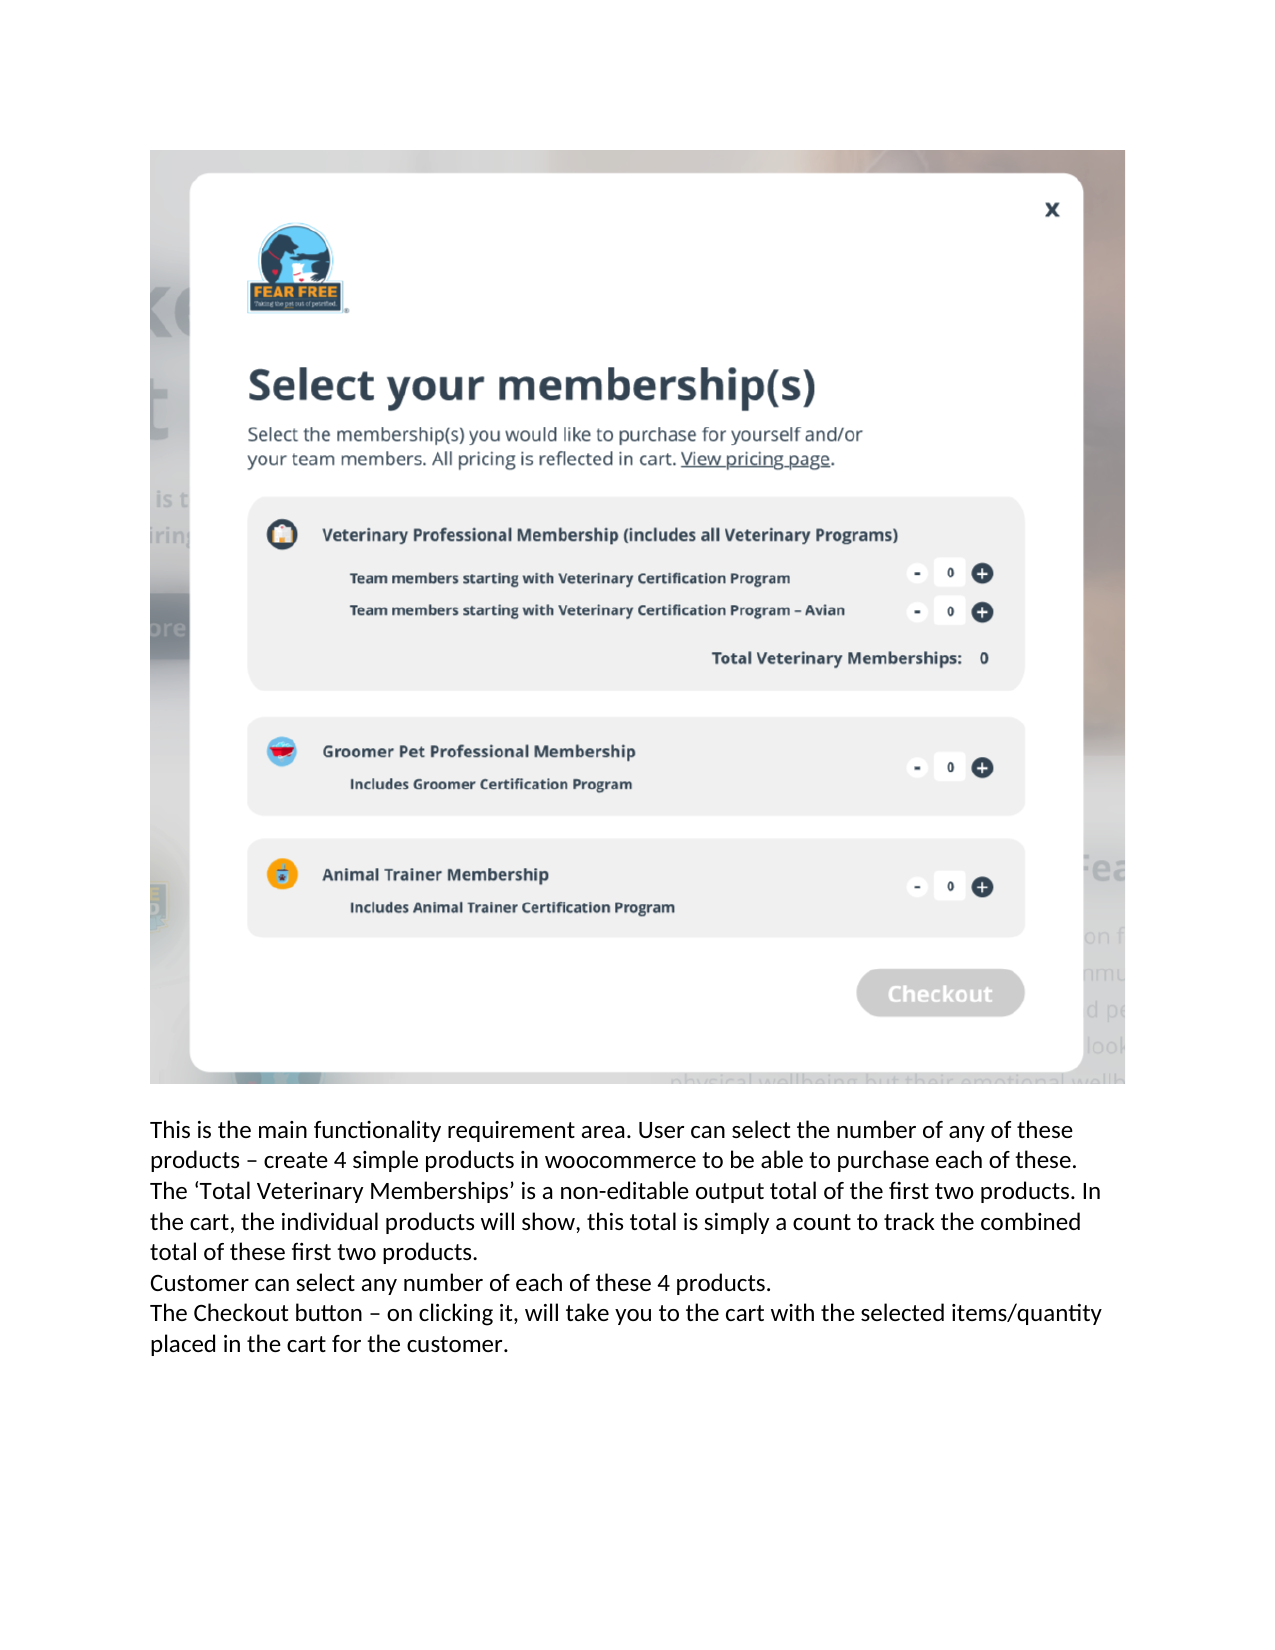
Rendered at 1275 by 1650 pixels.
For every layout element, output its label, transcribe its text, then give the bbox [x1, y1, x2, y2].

text This is the main functionality requirement area. User can select the number of any of these products – create 4 simple products in woocommerce to be able to purchase each of these. [150, 1114, 1125, 1175]
text Customer can select any number of each of these 4 products. [150, 1267, 1125, 1297]
text The ‘Total Veterinary Memberships’ is a non-editable output total of the first two products. In the cart, the individual products will show, this total is simply a count to track the combined total of these first two products. [150, 1175, 1125, 1267]
text The Checkout button – on clicking it, will take you to the cart with the selected items/quantity placed in the cart for the customer. [150, 1297, 1125, 1358]
picture [150, 150, 1125, 1084]
